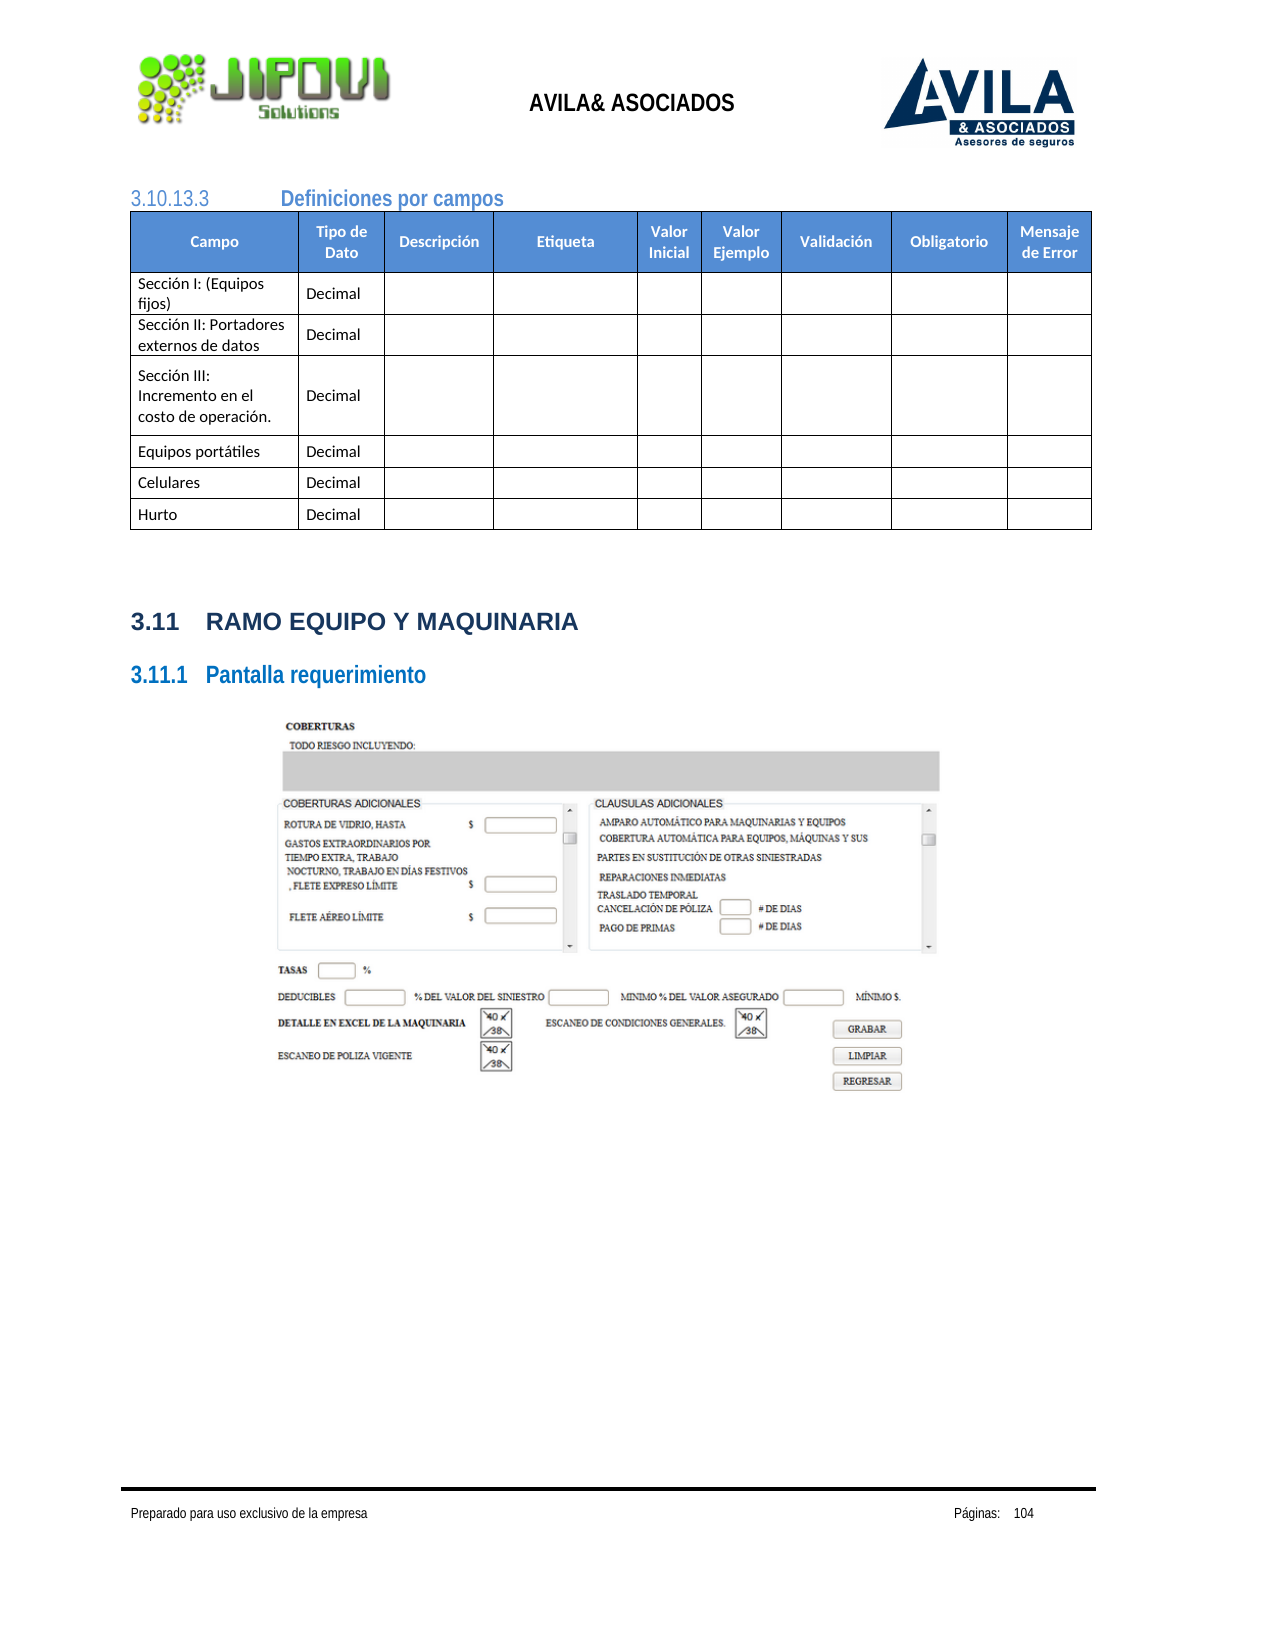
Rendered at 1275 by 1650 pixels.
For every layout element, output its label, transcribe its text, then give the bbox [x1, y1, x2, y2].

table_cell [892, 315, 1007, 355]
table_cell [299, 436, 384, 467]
picture [881, 57, 1077, 148]
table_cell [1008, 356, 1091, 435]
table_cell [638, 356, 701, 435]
subtitle RAMO EQUIPO Y MAQUINARIA [131, 607, 1092, 635]
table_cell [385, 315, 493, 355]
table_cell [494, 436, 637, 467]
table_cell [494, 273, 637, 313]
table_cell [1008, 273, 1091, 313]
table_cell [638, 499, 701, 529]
subtitle Definiciones por campos [131, 184, 1092, 211]
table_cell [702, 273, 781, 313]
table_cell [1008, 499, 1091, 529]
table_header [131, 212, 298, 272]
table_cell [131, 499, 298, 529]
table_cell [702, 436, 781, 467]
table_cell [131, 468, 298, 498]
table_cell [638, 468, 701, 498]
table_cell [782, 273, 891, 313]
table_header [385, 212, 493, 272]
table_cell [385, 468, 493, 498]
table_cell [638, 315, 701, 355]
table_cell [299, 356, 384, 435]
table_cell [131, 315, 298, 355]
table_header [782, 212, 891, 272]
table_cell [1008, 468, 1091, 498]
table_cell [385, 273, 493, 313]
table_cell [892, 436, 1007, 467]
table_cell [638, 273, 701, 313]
picture [131, 47, 394, 128]
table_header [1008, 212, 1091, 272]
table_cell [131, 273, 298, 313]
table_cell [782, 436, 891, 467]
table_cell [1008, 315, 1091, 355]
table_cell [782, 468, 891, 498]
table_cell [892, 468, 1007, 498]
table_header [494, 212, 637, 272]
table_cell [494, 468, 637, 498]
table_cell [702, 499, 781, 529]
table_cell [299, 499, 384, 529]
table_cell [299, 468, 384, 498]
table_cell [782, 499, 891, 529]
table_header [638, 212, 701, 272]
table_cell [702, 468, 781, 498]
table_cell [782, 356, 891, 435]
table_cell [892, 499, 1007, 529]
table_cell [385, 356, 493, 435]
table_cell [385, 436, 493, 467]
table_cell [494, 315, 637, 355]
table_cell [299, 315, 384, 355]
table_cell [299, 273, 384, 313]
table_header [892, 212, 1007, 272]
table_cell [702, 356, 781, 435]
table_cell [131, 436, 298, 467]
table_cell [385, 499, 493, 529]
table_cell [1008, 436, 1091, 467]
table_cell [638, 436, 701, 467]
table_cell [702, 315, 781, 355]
subtitle Pantalla requerimiento [131, 660, 1092, 689]
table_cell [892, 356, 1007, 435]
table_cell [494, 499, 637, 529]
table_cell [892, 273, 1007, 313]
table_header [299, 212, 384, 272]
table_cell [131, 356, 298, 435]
picture [268, 713, 954, 1094]
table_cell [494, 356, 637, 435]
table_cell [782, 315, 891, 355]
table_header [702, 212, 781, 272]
